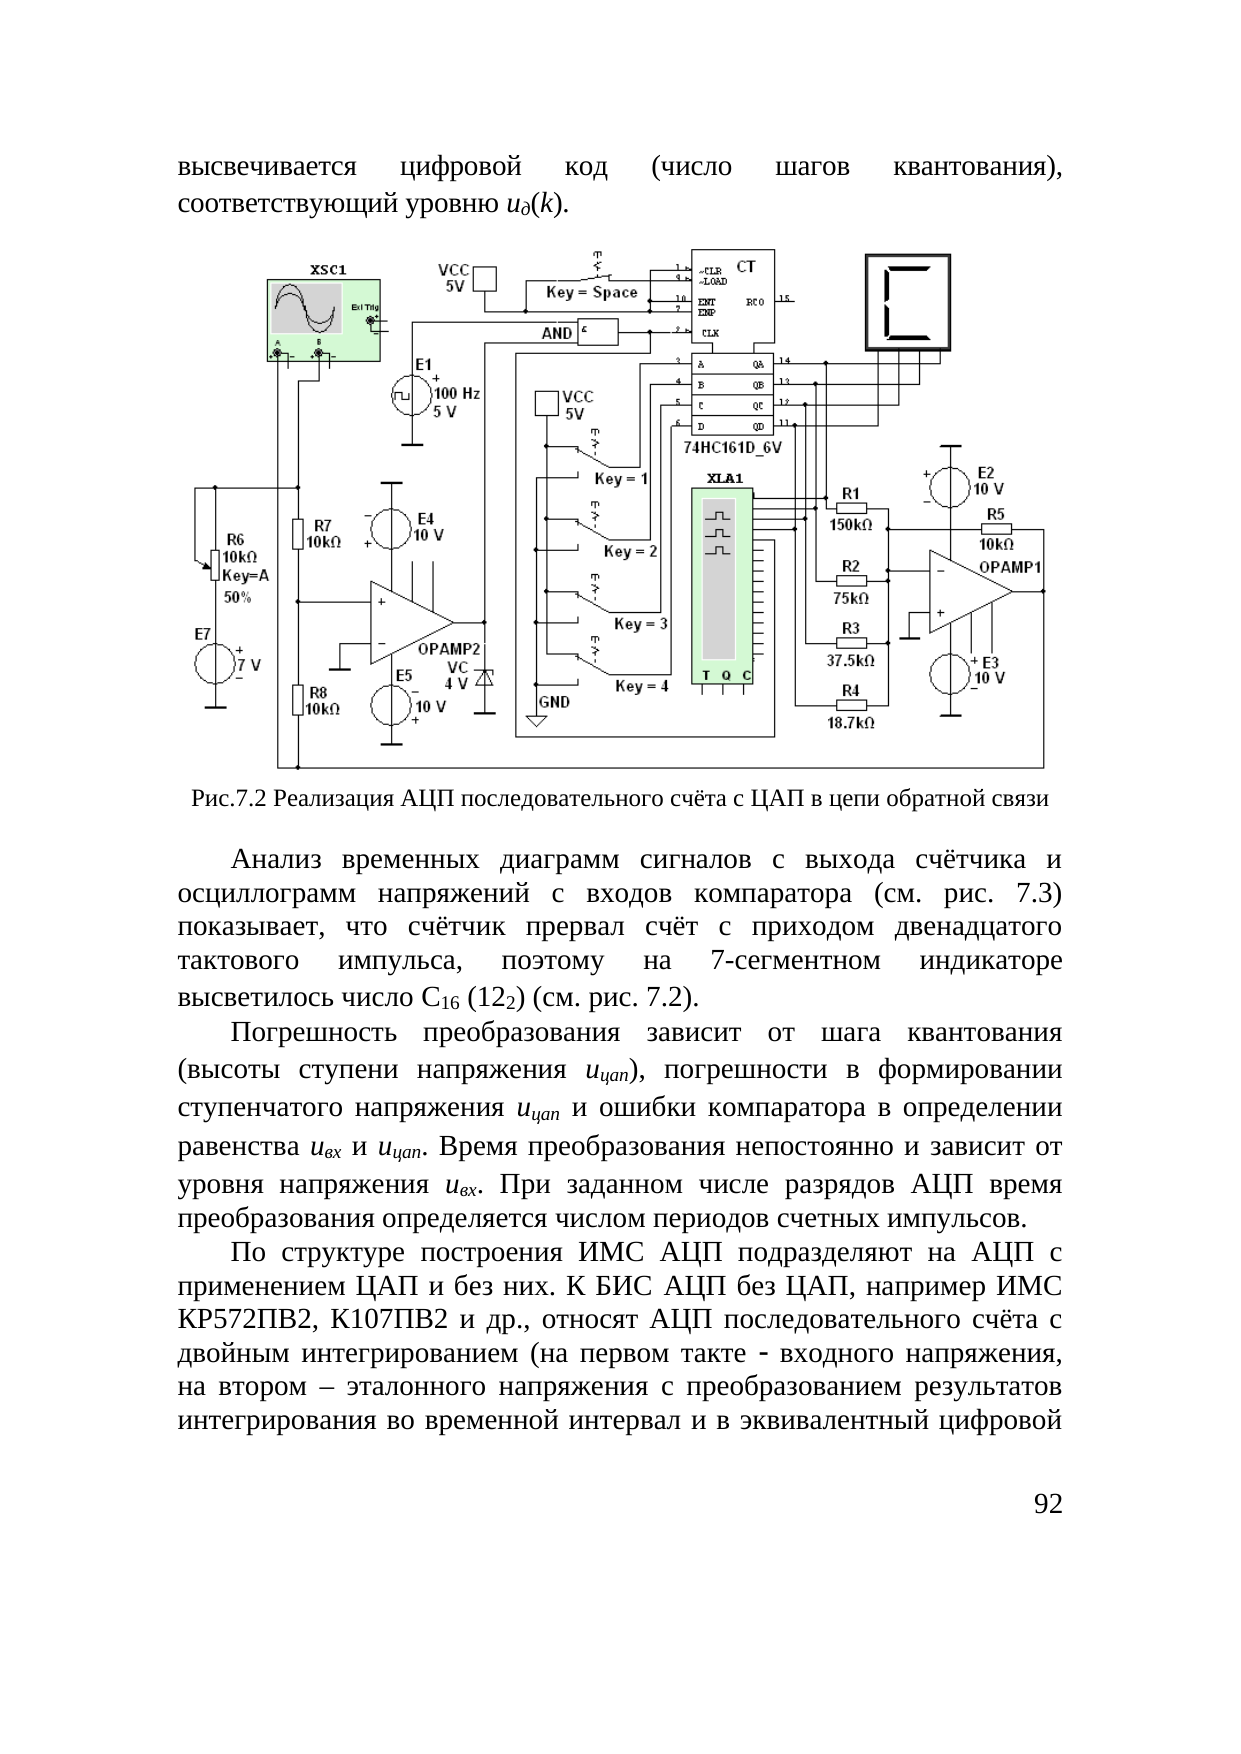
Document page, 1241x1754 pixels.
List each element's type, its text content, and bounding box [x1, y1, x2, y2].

text Погрешность преобразования зависит от шага квантования (высоты ступени напряжения uцап), погрешности в формировании ступенчатого напряжения uцап и ошибки компаратора в определении равенства uвх и uцап. Время преобразования непостоянно и зависит от уровня напряжения uвх. При заданном числе разрядов АЦП время преобразования определяется числом периодов счетных импульсов. [177, 1014, 1063, 1234]
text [177, 148, 1063, 219]
text Рис.7.2 Реализация АЦП последовательного счёта с ЦАП в цепи обратной связи [177, 783, 1063, 812]
text Анализ временных диаграмм сигналов с выхода счётчика и осциллограмм напряжений с входов компаратора (см. рис. 7.3) показывает, что счётчик прервал счёт с приходом двенадцатого тактового импульса, поэтому на 7-сегментном индикаторе высветилось число С16 (122) (см. рис. 7.2). [177, 841, 1063, 1014]
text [177, 1234, 1063, 1436]
picture [191, 248, 1049, 771]
